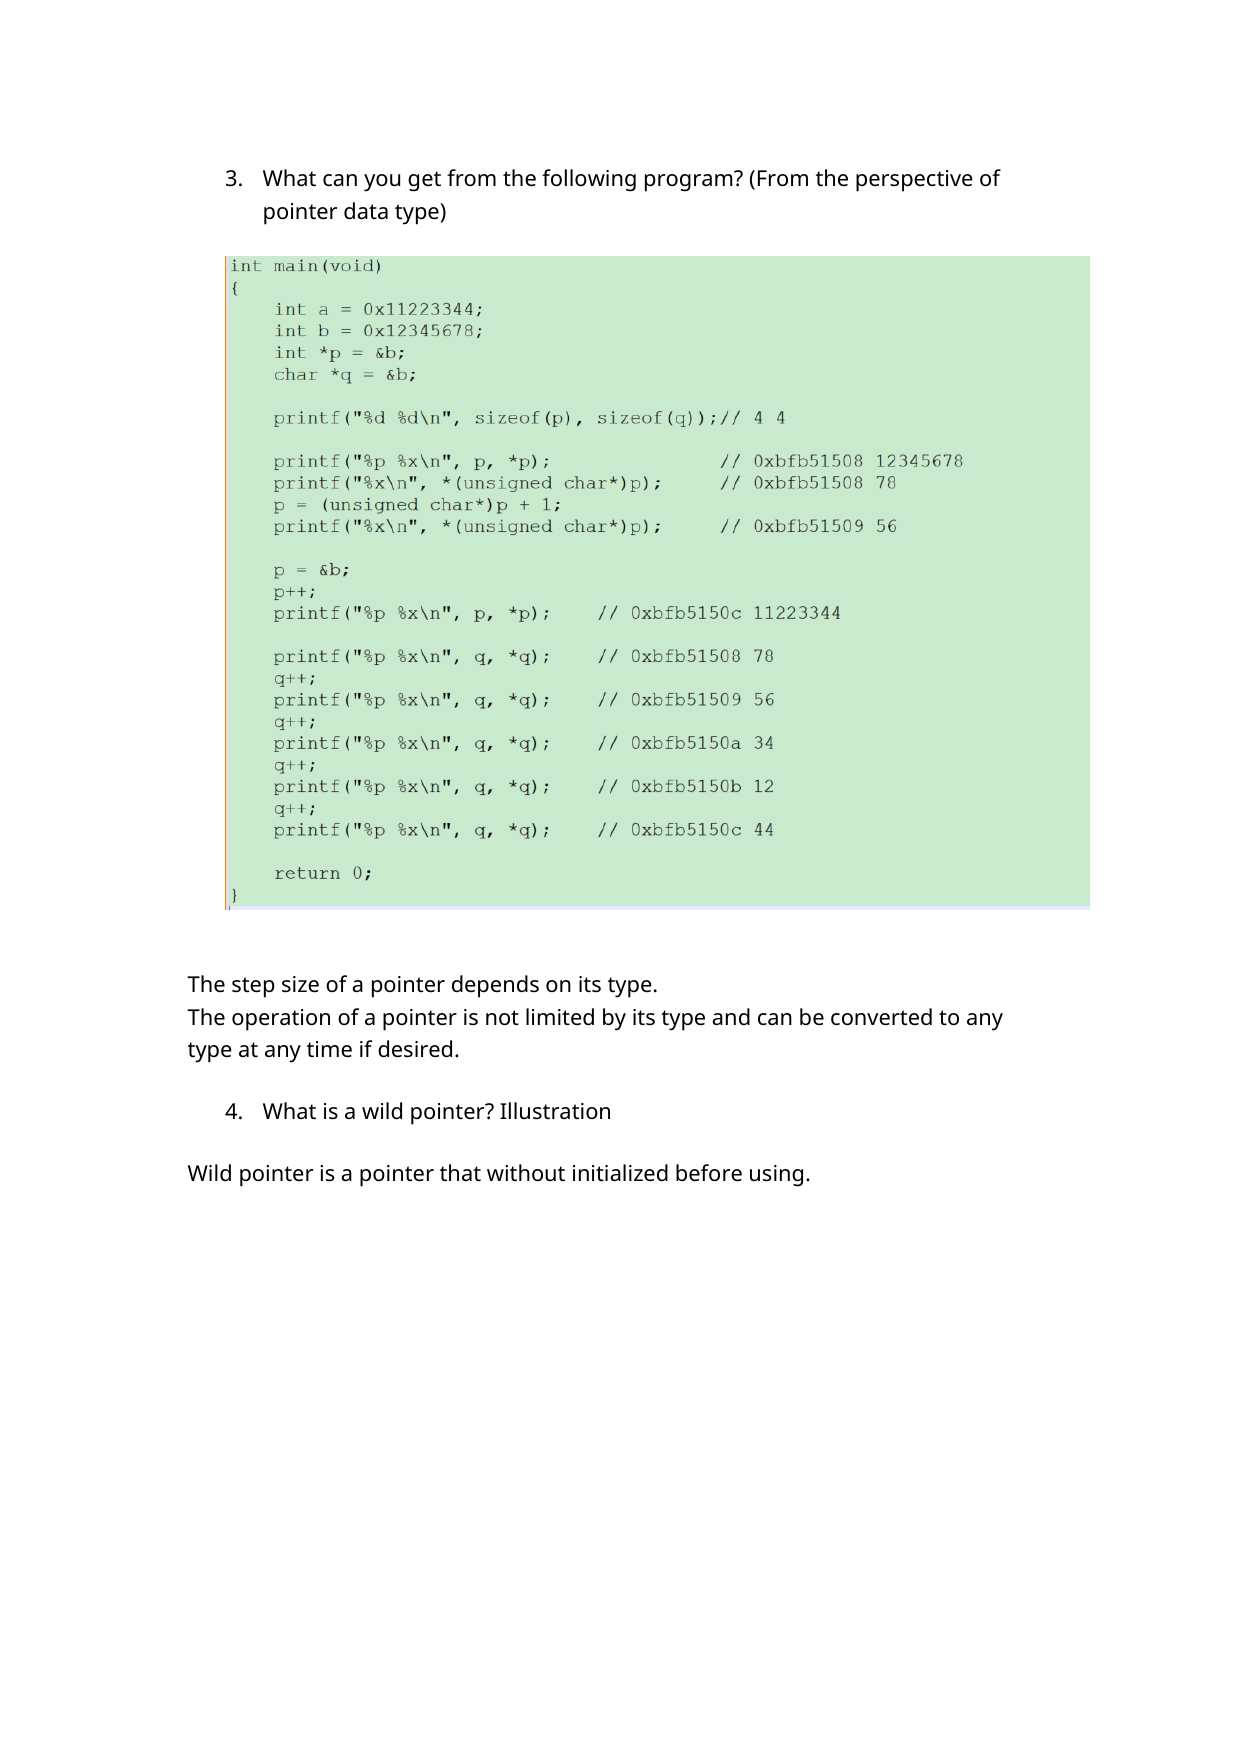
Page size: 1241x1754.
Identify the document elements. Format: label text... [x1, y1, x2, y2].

text The step size of a pointer depends on its type. [187, 968, 1053, 1000]
text Wild pointer is a pointer that without initialized before using. [187, 1156, 1053, 1189]
picture [225, 256, 1091, 910]
list What can you get from the following program? (From the perspective of pointer data type) [225, 162, 1053, 227]
text The operation of a pointer is not limited by its type and can be converted to any type at any time if desired. [187, 1000, 1053, 1065]
list What is a wild pointer? Illustration [225, 1094, 1053, 1127]
